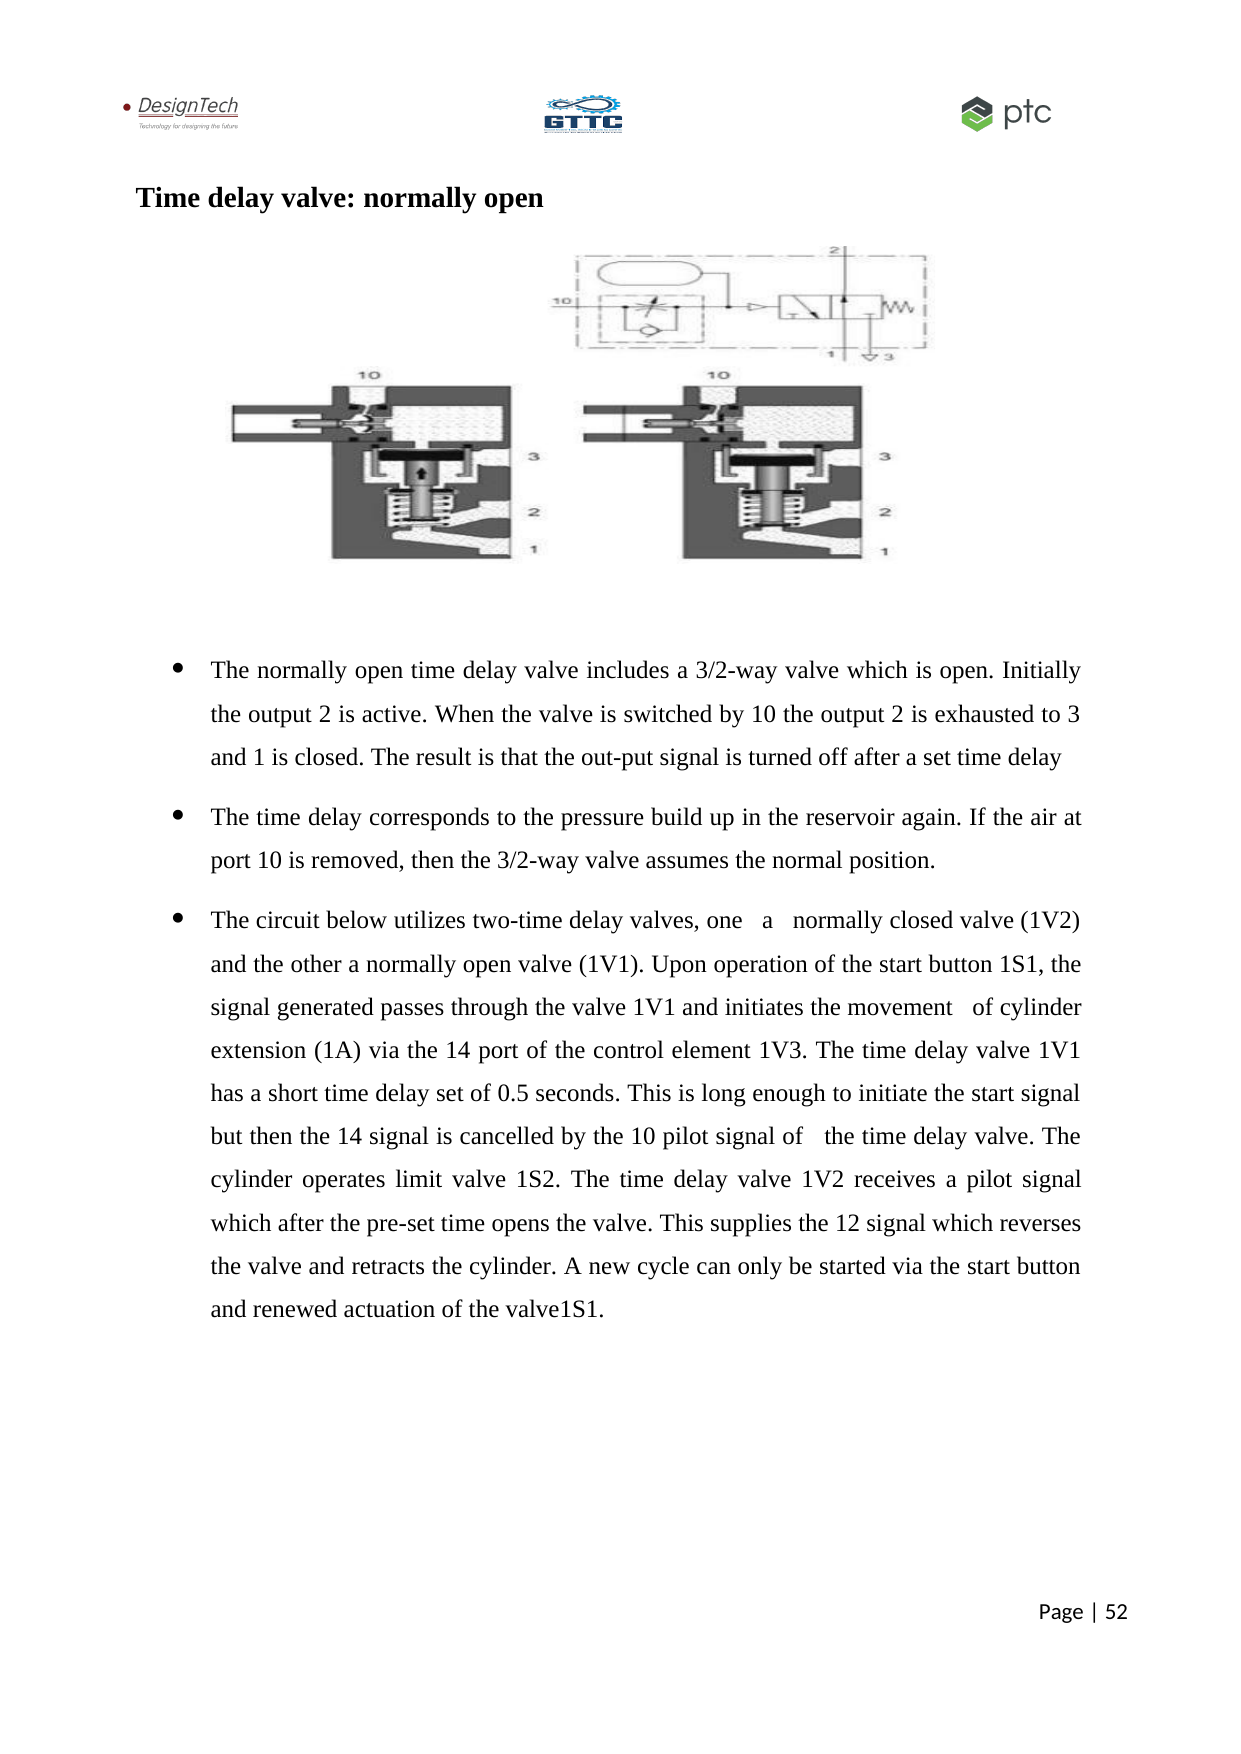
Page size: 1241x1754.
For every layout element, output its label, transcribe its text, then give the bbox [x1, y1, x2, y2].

picture [225, 246, 936, 564]
picture [960, 88, 1053, 140]
list The normally open time delay valve includes a 3/2-way valve which is open. Initially the output 2 is active. When the valve is switched by 10 the output 2 is exhausted to 3 and 1 is closed. The result is that the out-put signal is turned off after a set time delay [173, 655, 1082, 771]
subtitle Time delay valve: normally open [135, 180, 1128, 214]
list The circuit below utilizes two-time delay valves, one a normally closed valve (1V2) and the other a normally open valve (1V1). Upon operation of the start button 1S1, the signal generated passes through the valve 1V1 and initiates the movement of cylinder extension (1A) via the 14 port of the control element 1V3. The time delay valve 1V1 has a short time delay set of 0.5 seconds. This is long enough to initiate the start signal but then the 14 signal is cancelled by the 10 pilot signal of the time delay valve. The cylinder operates limit valve 1S2. The time delay valve 1V2 receives a pilot signal which after the pre-set time opens the valve. This supplies the 12 signal which reverses the valve and retracts the cylinder. A new cycle can only be started via the start button and renewed actuation of the valve1S1. [173, 905, 1082, 1323]
picture [112, 86, 249, 140]
picture [528, 88, 638, 140]
list The time delay corresponds to the pressure build up in the reservoir again. If the air at port 10 is removed, then the 3/2-way valve assumes the normal position. [173, 802, 1082, 874]
